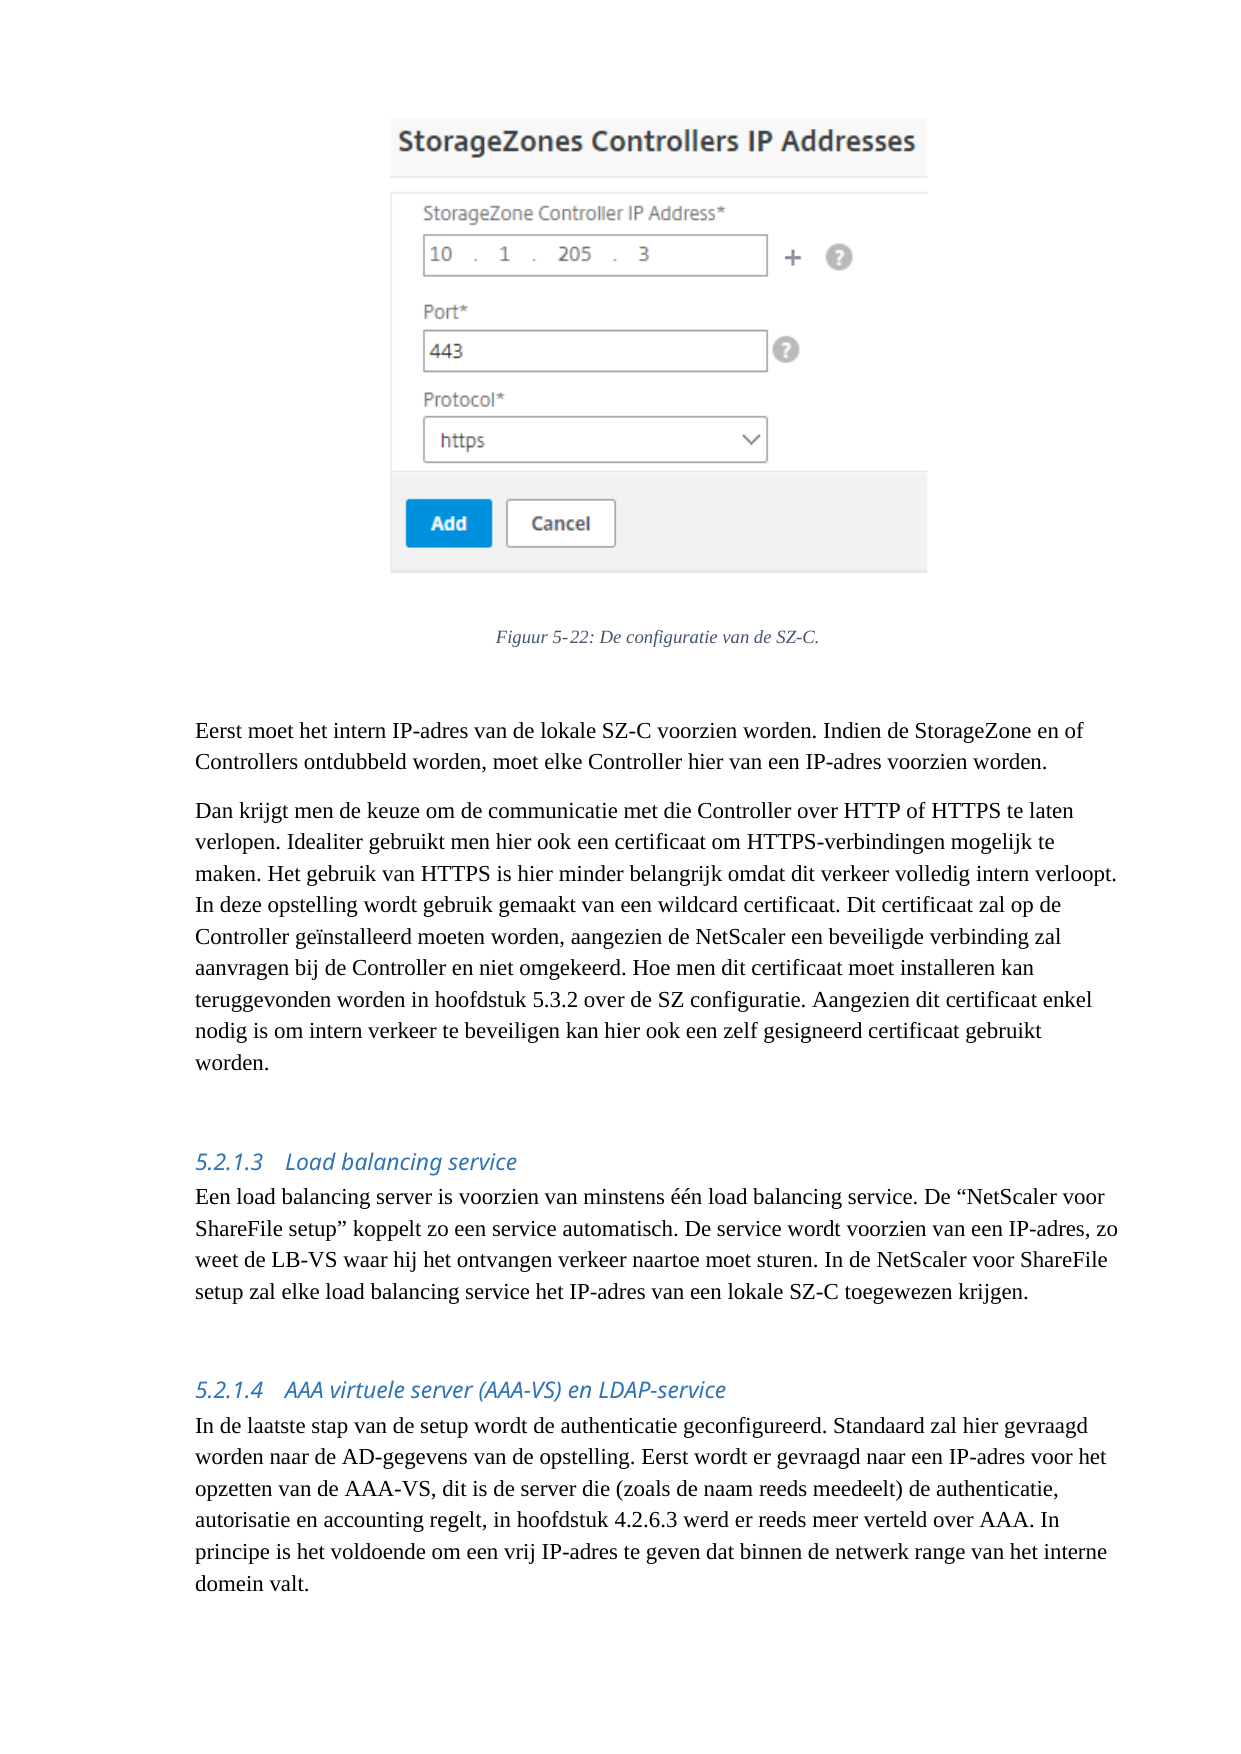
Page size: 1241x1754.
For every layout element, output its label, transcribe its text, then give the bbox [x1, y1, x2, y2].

text Een load balancing server is voorzien van minstens één load balancing service. De “NetScaler voor ShareFile setup” koppelt zo een service automatisch. De service wordt voorzien van een IP-adres, zo weet de LB-VS waar hij het ontvangen verkeer naartoe moet sturen. In de NetScaler voor ShareFile setup zal elke load balancing service het IP-adres van een lokale SZ-C toegewezen krijgen. [195, 1183, 1122, 1304]
subtitle AAA virtuele server (AAA-VS) en LDAP-service [195, 1374, 1122, 1406]
text Eerst moet het intern IP-adres van de lokale SZ-C voorzien worden. Indien de StorageZone en of Controllers ontdubbeld worden, moet elke Controller hier van een IP-adres voorzien worden. [195, 717, 1122, 775]
text In de laatste stap van de setup wordt de authenticatie geconfigureerd. Standaard zal hier gevraagd worden naar de AD-gegevens van de opstelling. Eerst wordt er gevraagd naar een IP-adres voor het opzetten van de AAA-VS, dit is de server die (zoals de naam reeds meedeelt) de authenticatie, autorisatie en accounting regelt, in hoofdstuk 4.2.6.3 werd er reeds meer verteld over AAA. In principe is het voldoende om een vrij IP-adres te geven dat binnen de netwerk range van het interne domein valt. [195, 1412, 1122, 1596]
text Dan krijgt men de keuze om de communicatie met die Controller over HTTP of HTTPS te laten verlopen. Idealiter gebruikt men hier ook een certificaat om HTTPS-verbindingen mogelijk te maken. Het gebruik van HTTPS is hier minder belangrijk omdat dit verkeer volledig intern verloopt. In deze opstelling wordt gebruik gemaakt van een wildcard certificaat. Dit certificaat zal op de Controller geïnstalleerd moeten worden, aangezien de NetScaler een beveiligde verbinding zal aanvragen bij de Controller en niet omgekeerd. Hoe men dit certificaat moet installeren kan teruggevonden worden in hoofdstuk 5.4.2 over de SZ configuratie. Aangezien dit certificaat enkel nodig is om intern verkeer te beveiligen kan hier ook een zelf gesigneerd certificaat gebruikt worden. [195, 797, 1122, 1076]
subtitle Load balancing service [195, 1146, 1122, 1177]
picture [389, 118, 928, 573]
